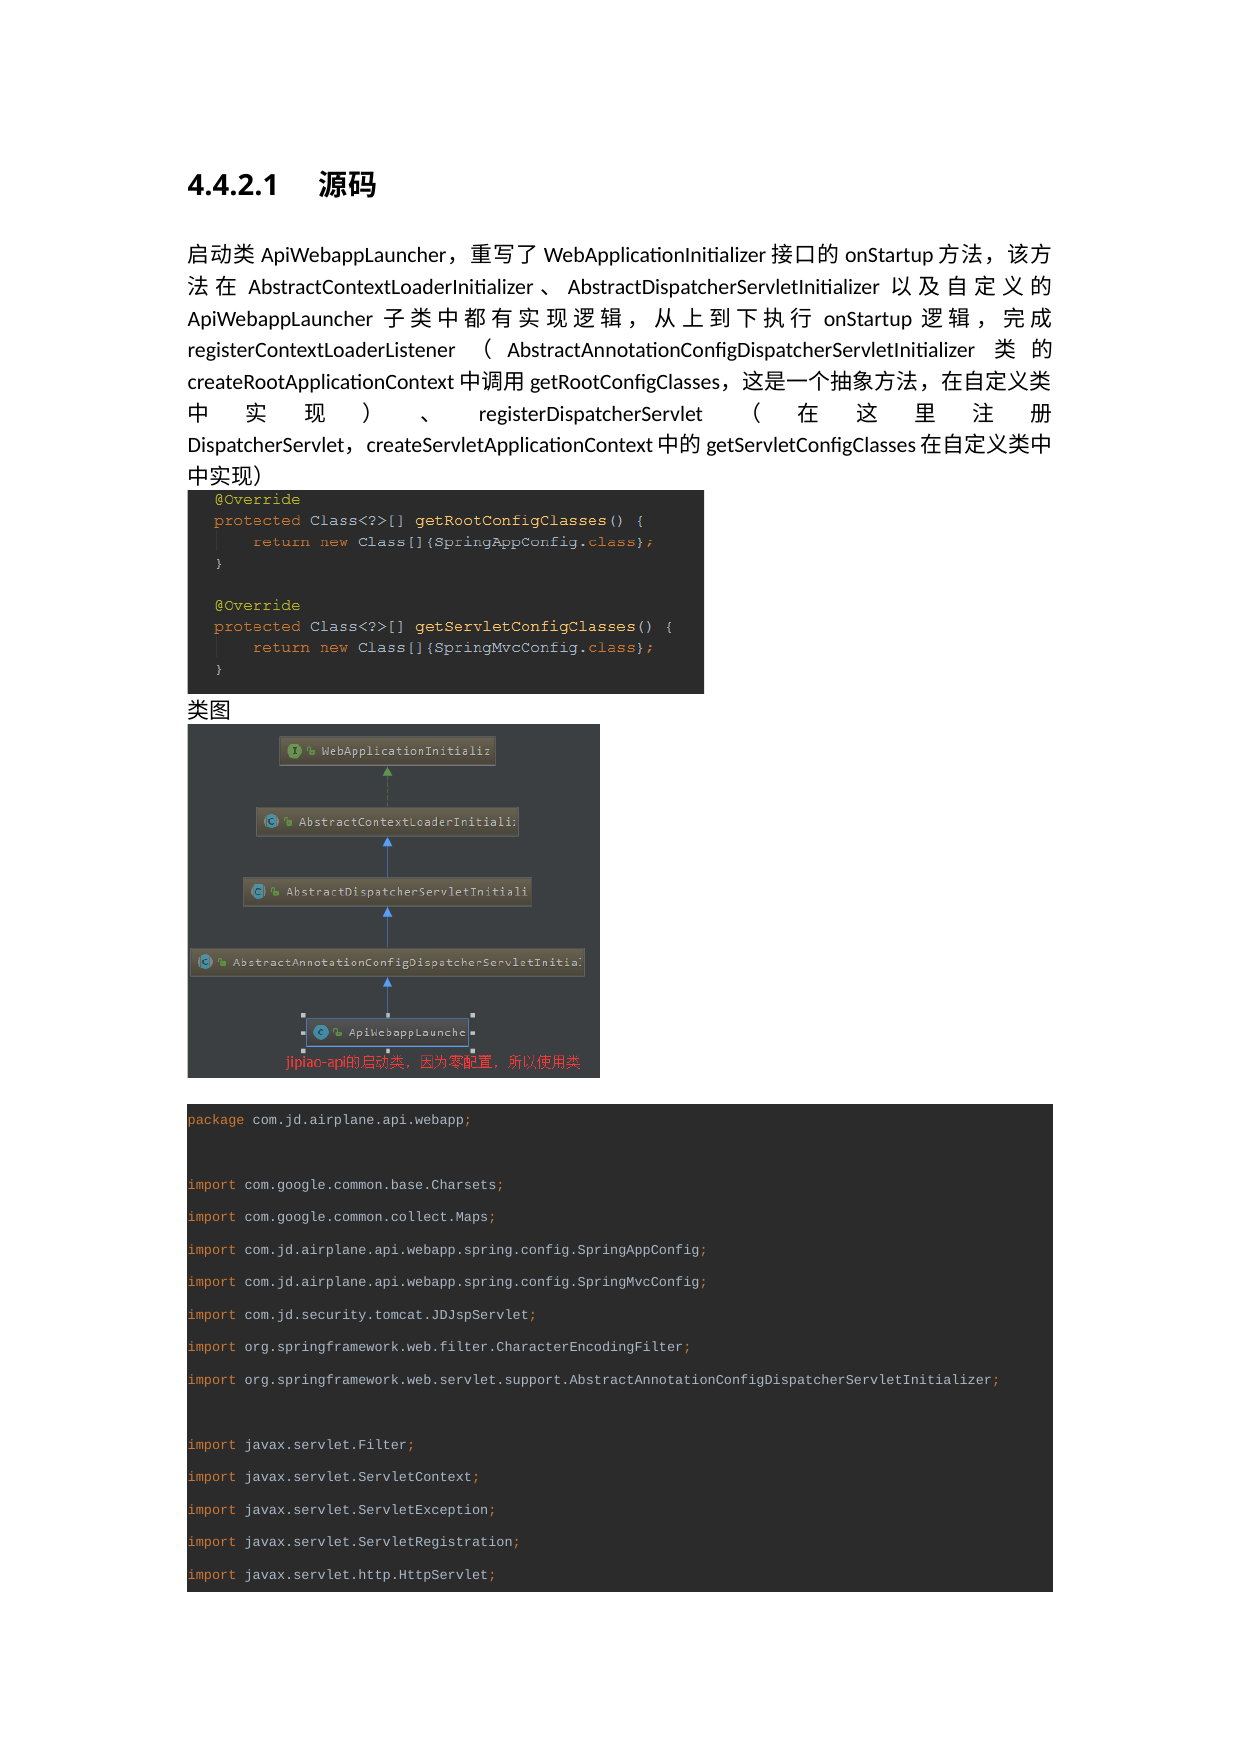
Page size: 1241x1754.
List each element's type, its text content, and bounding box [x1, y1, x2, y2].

text 类图 [187, 693, 1053, 725]
picture [187, 724, 600, 1078]
subtitle 源码 [187, 162, 1053, 204]
picture [187, 490, 705, 694]
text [187, 1104, 1053, 1592]
text 启动类ApiWebappLauncher，重写了WebApplicationInitializer接口的onStartup方法，该方法在AbstractContextLoaderInitializer、AbstractDispatcherServletInitializer以及自定义的ApiWebappLauncher子类中都有实现逻辑，从上到下执行onStartup逻辑，完成registerContextLoaderListener（AbstractAnnotationConfigDispatcherServletInitializer类的createRootApplicationContext中调用getRootConfigClasses，这是一个抽象方法，在自定义类中实现）、registerDispatcherServlet（在这里注册DispatcherServlet，createServletApplicationContext中的getServletConfigClasses在自定义类中中实现） [187, 237, 1053, 491]
